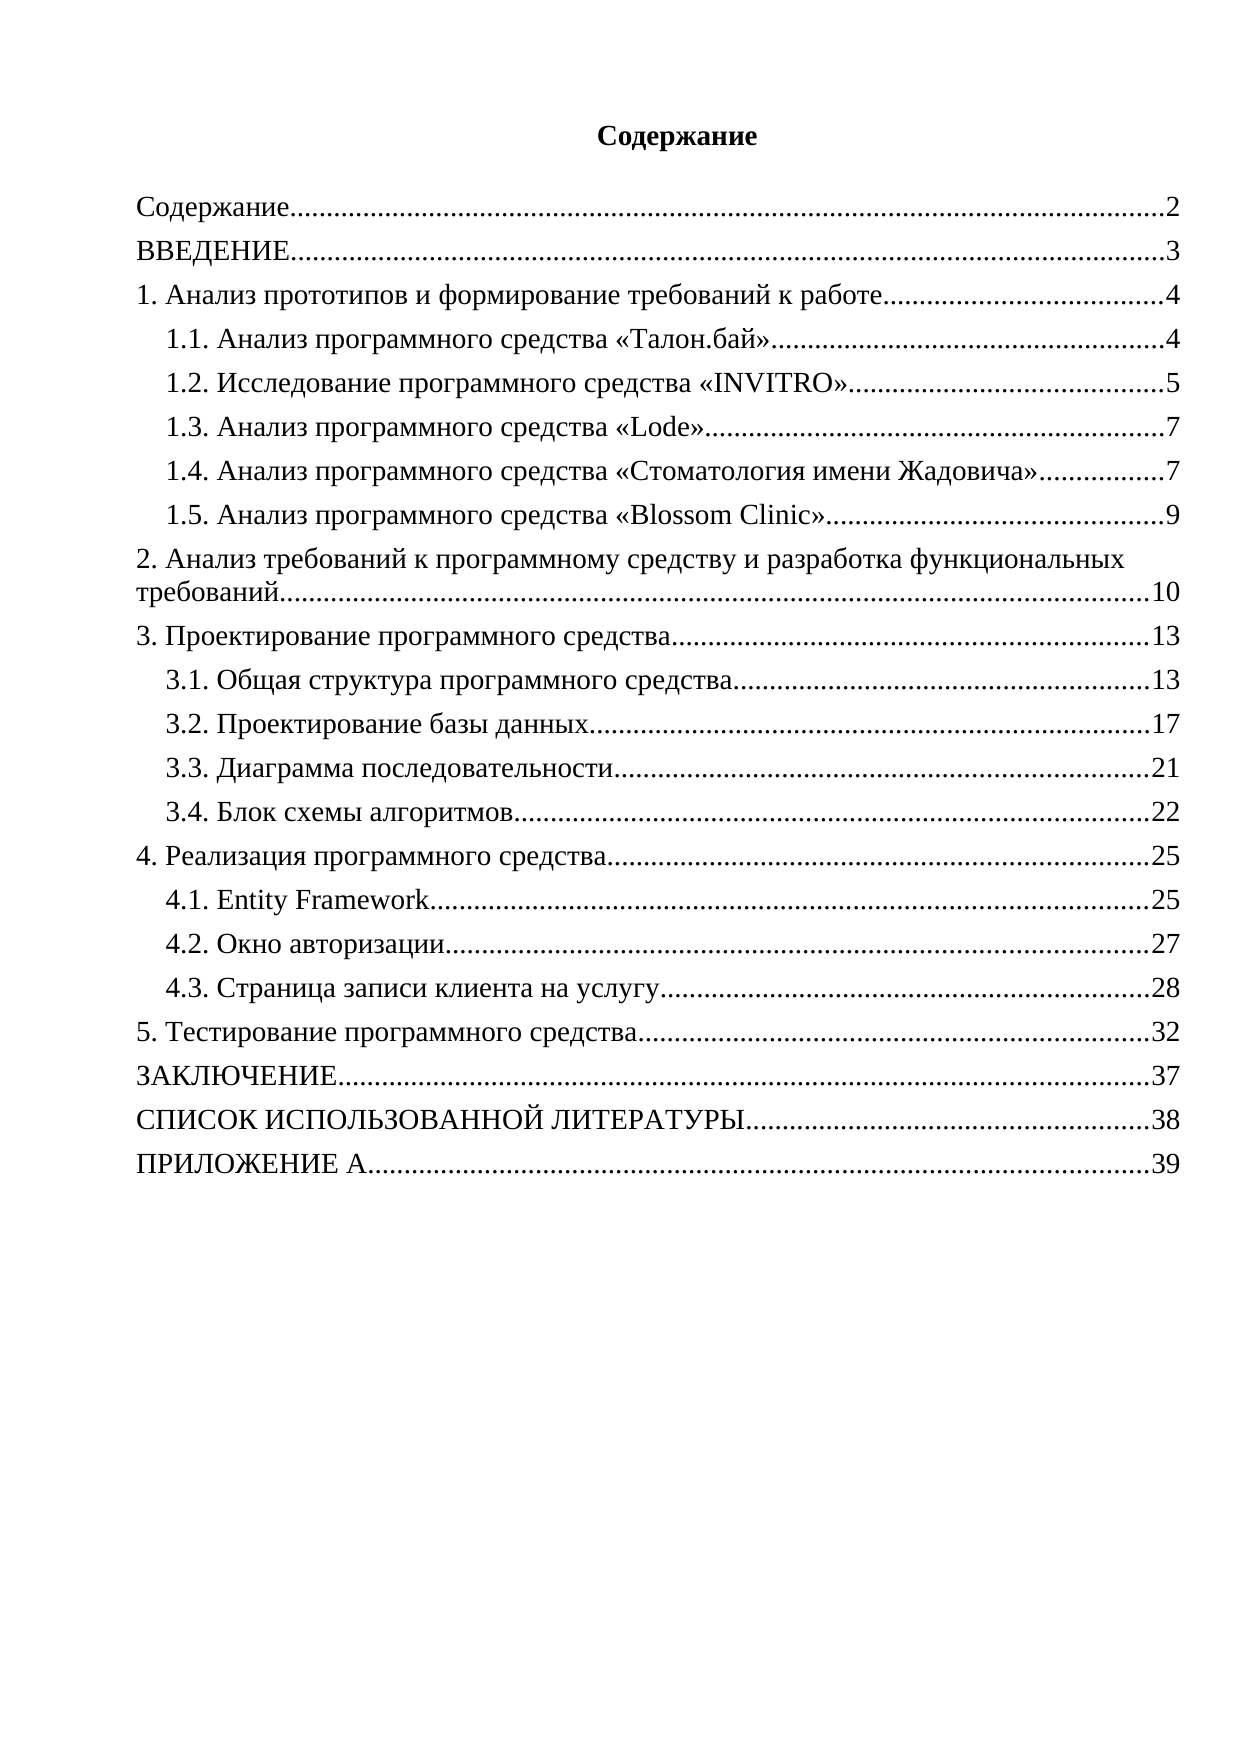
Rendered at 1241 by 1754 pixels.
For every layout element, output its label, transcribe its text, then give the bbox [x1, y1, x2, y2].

subtitle Содержание [173, 118, 1181, 152]
